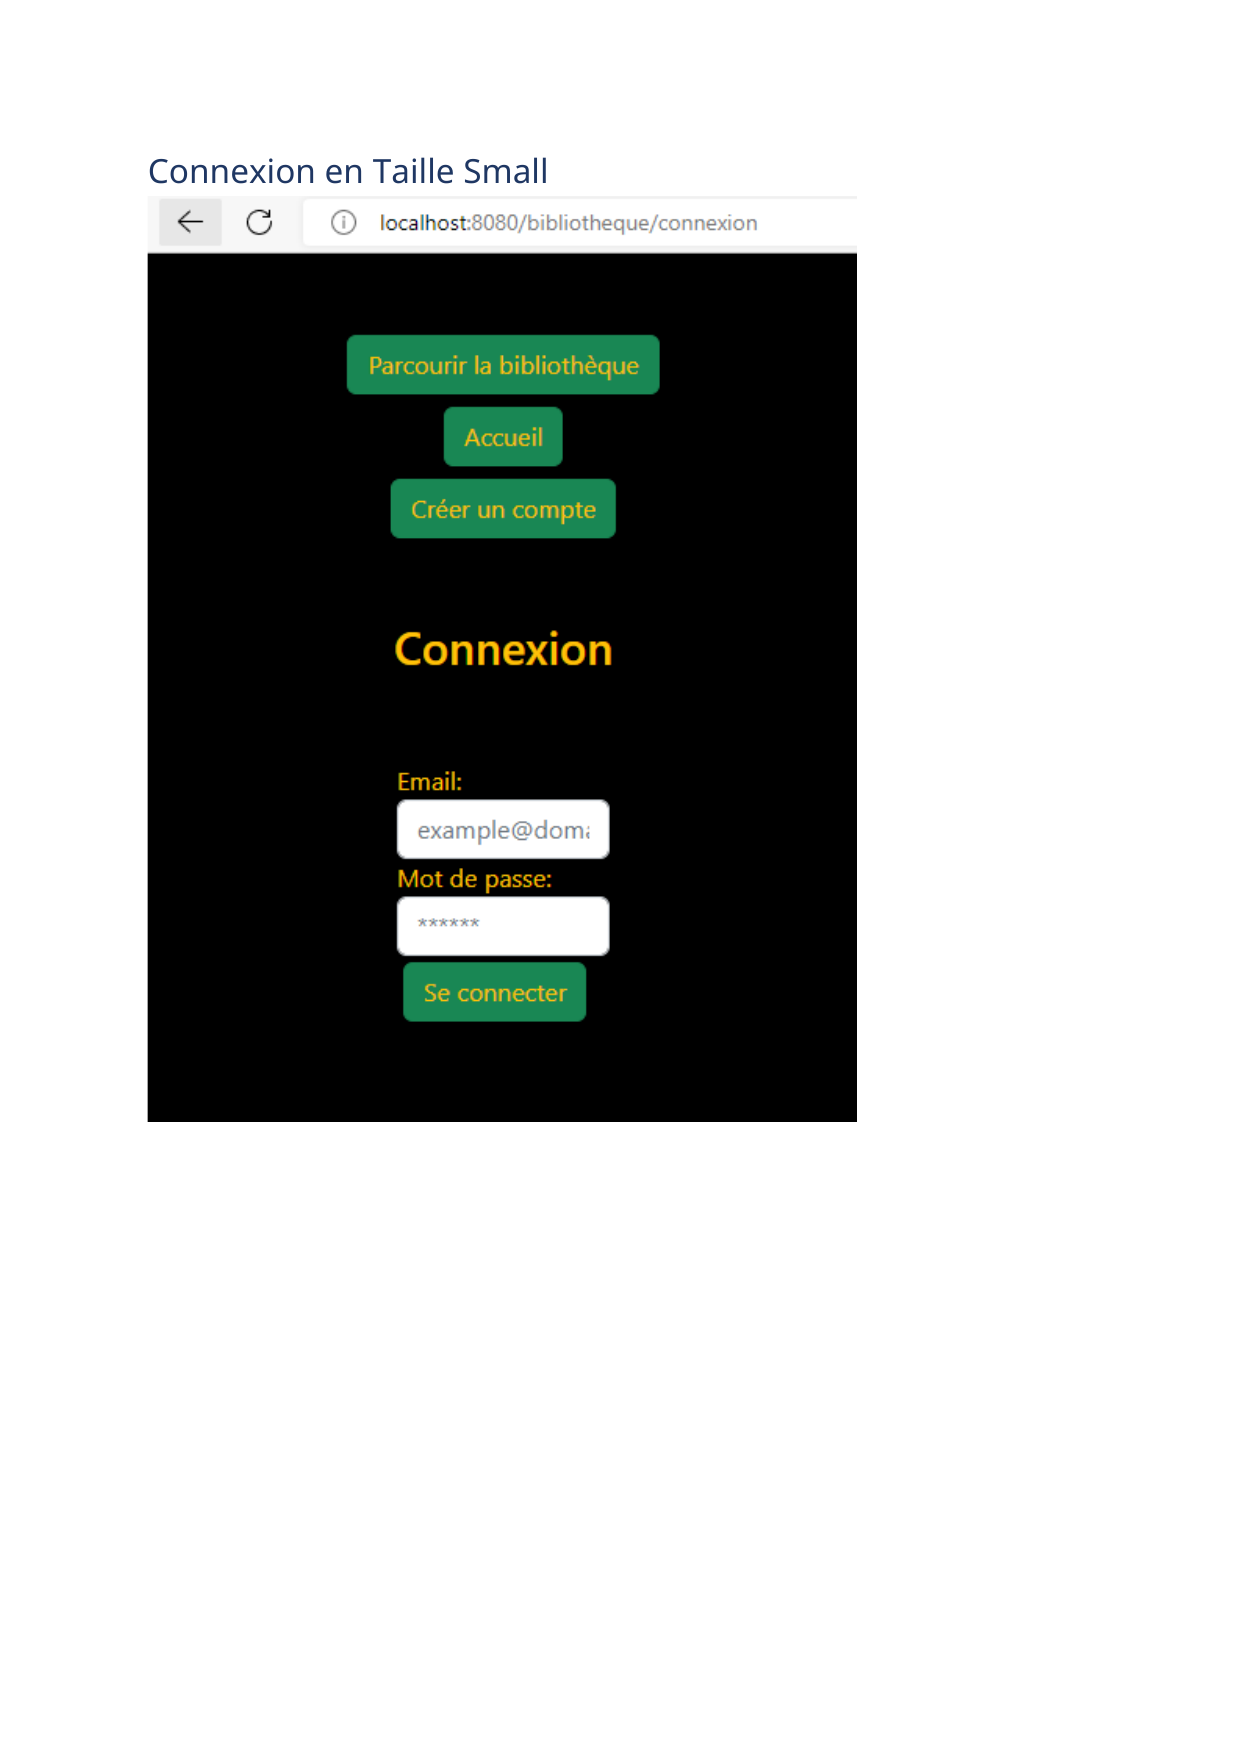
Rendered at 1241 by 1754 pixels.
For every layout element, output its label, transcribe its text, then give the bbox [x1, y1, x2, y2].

subtitle Connexion en Taille Small [148, 148, 1093, 193]
picture [147, 196, 857, 1122]
